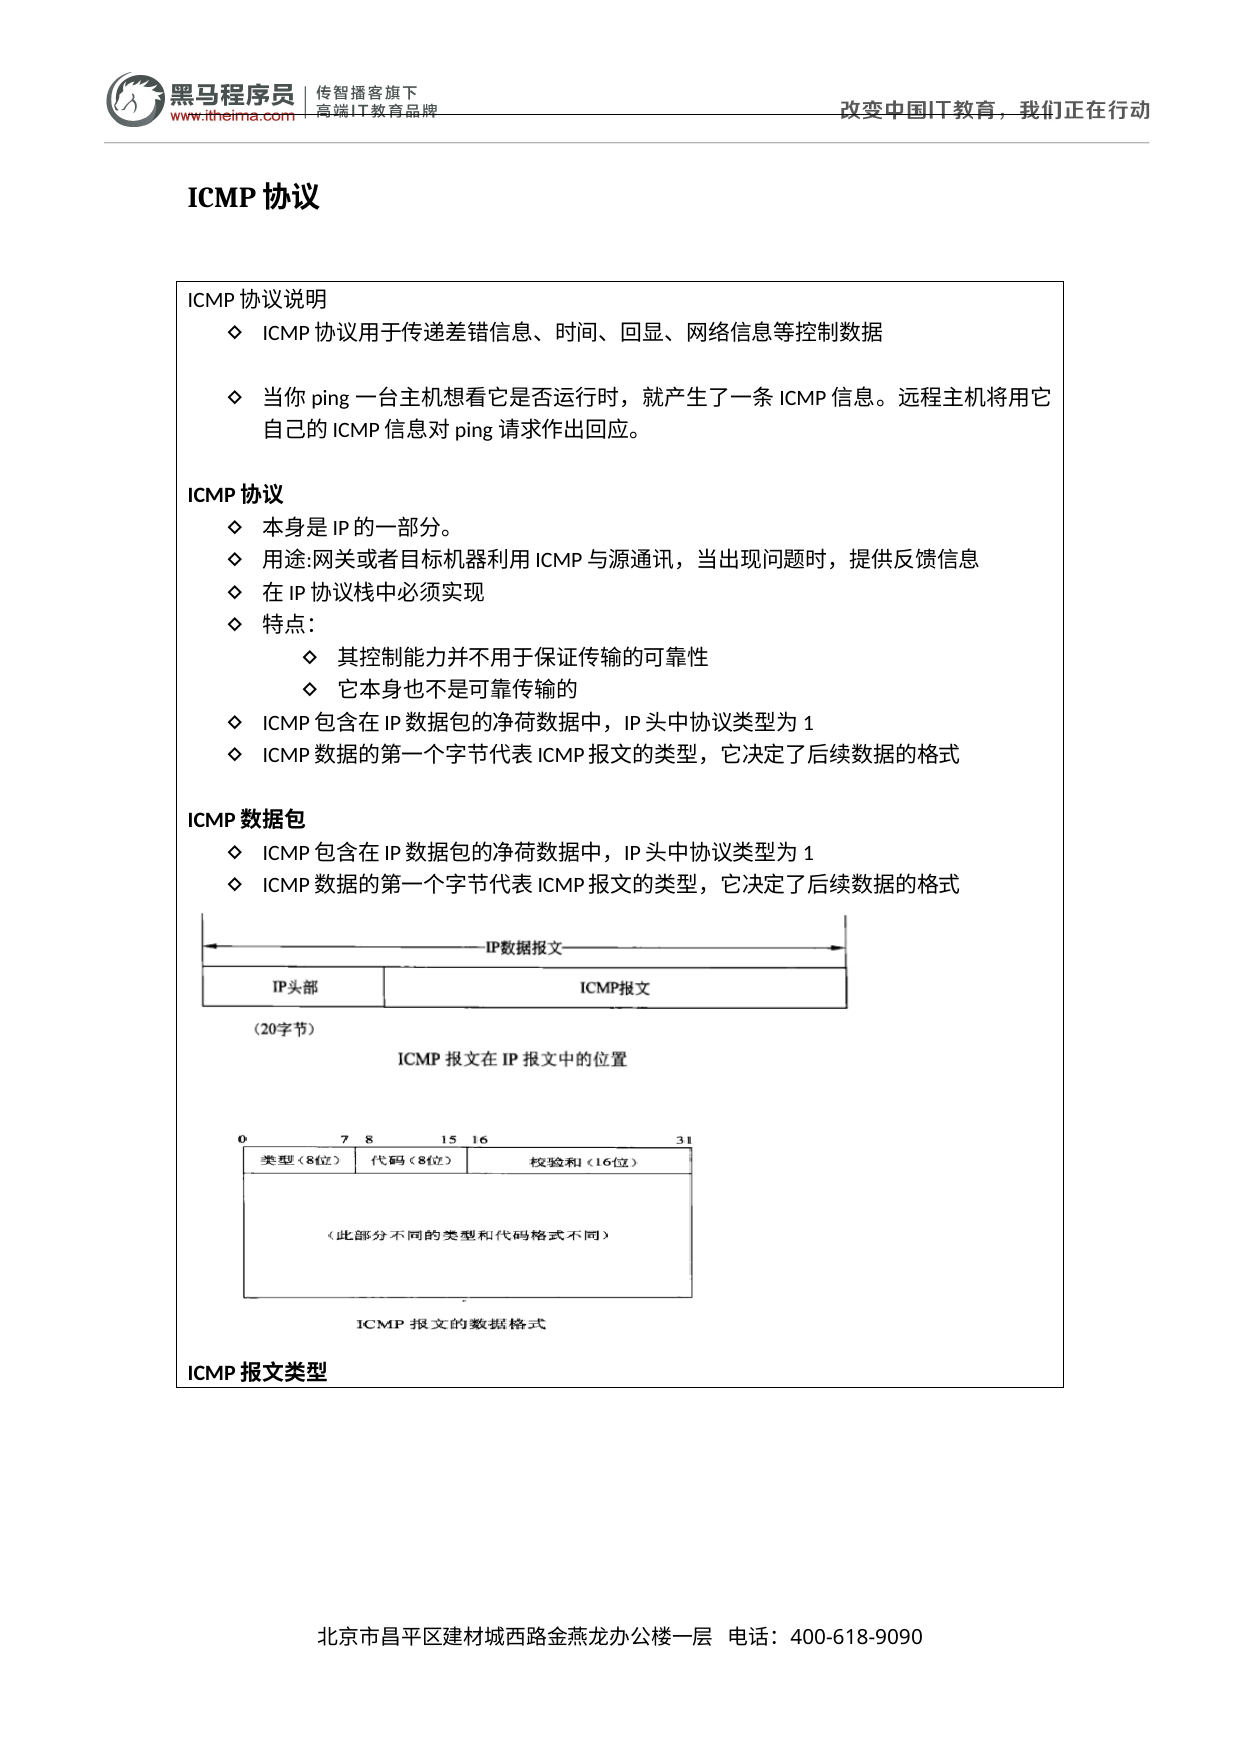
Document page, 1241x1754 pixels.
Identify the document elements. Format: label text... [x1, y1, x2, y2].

subtitle ICMP协议 [187, 162, 1053, 227]
picture [187, 1126, 720, 1335]
picture [187, 899, 855, 1078]
picture [0, 1, 1241, 151]
